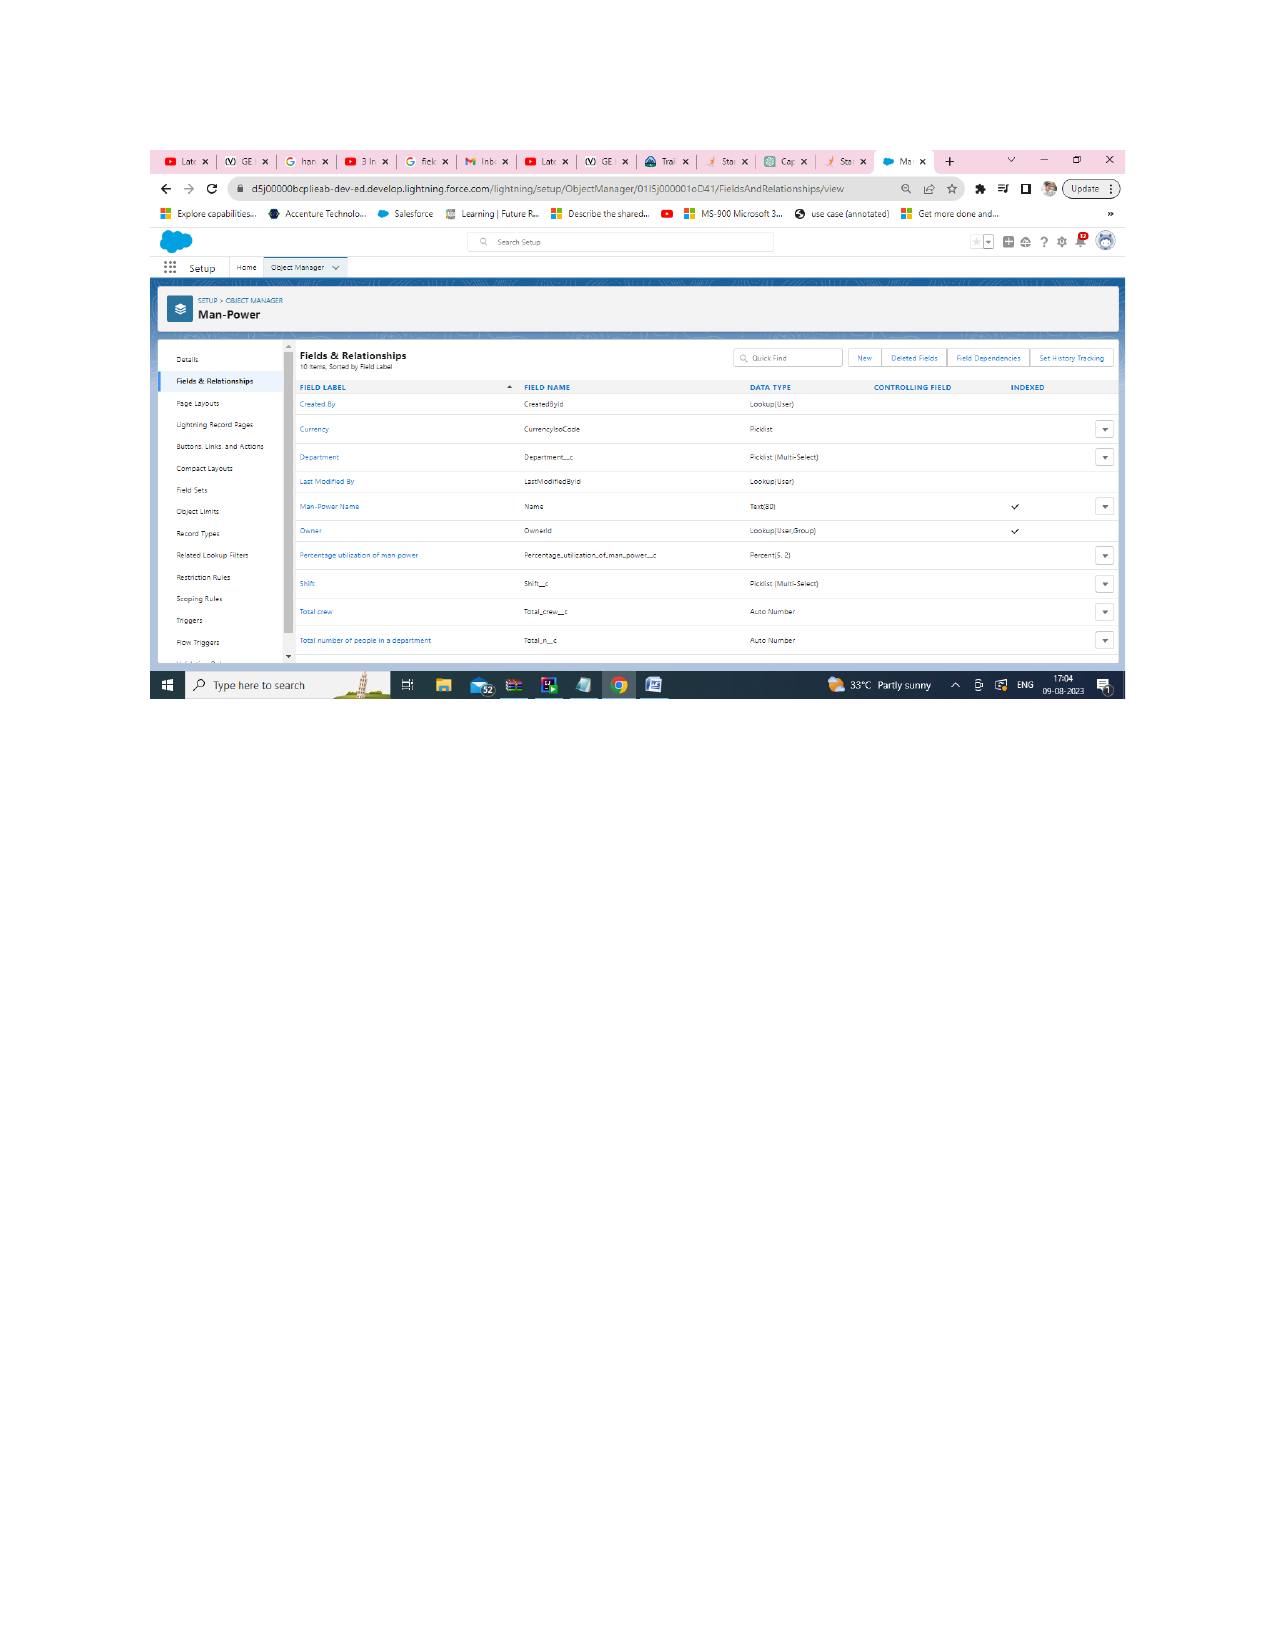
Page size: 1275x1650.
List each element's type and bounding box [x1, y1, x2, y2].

picture [150, 150, 1125, 699]
